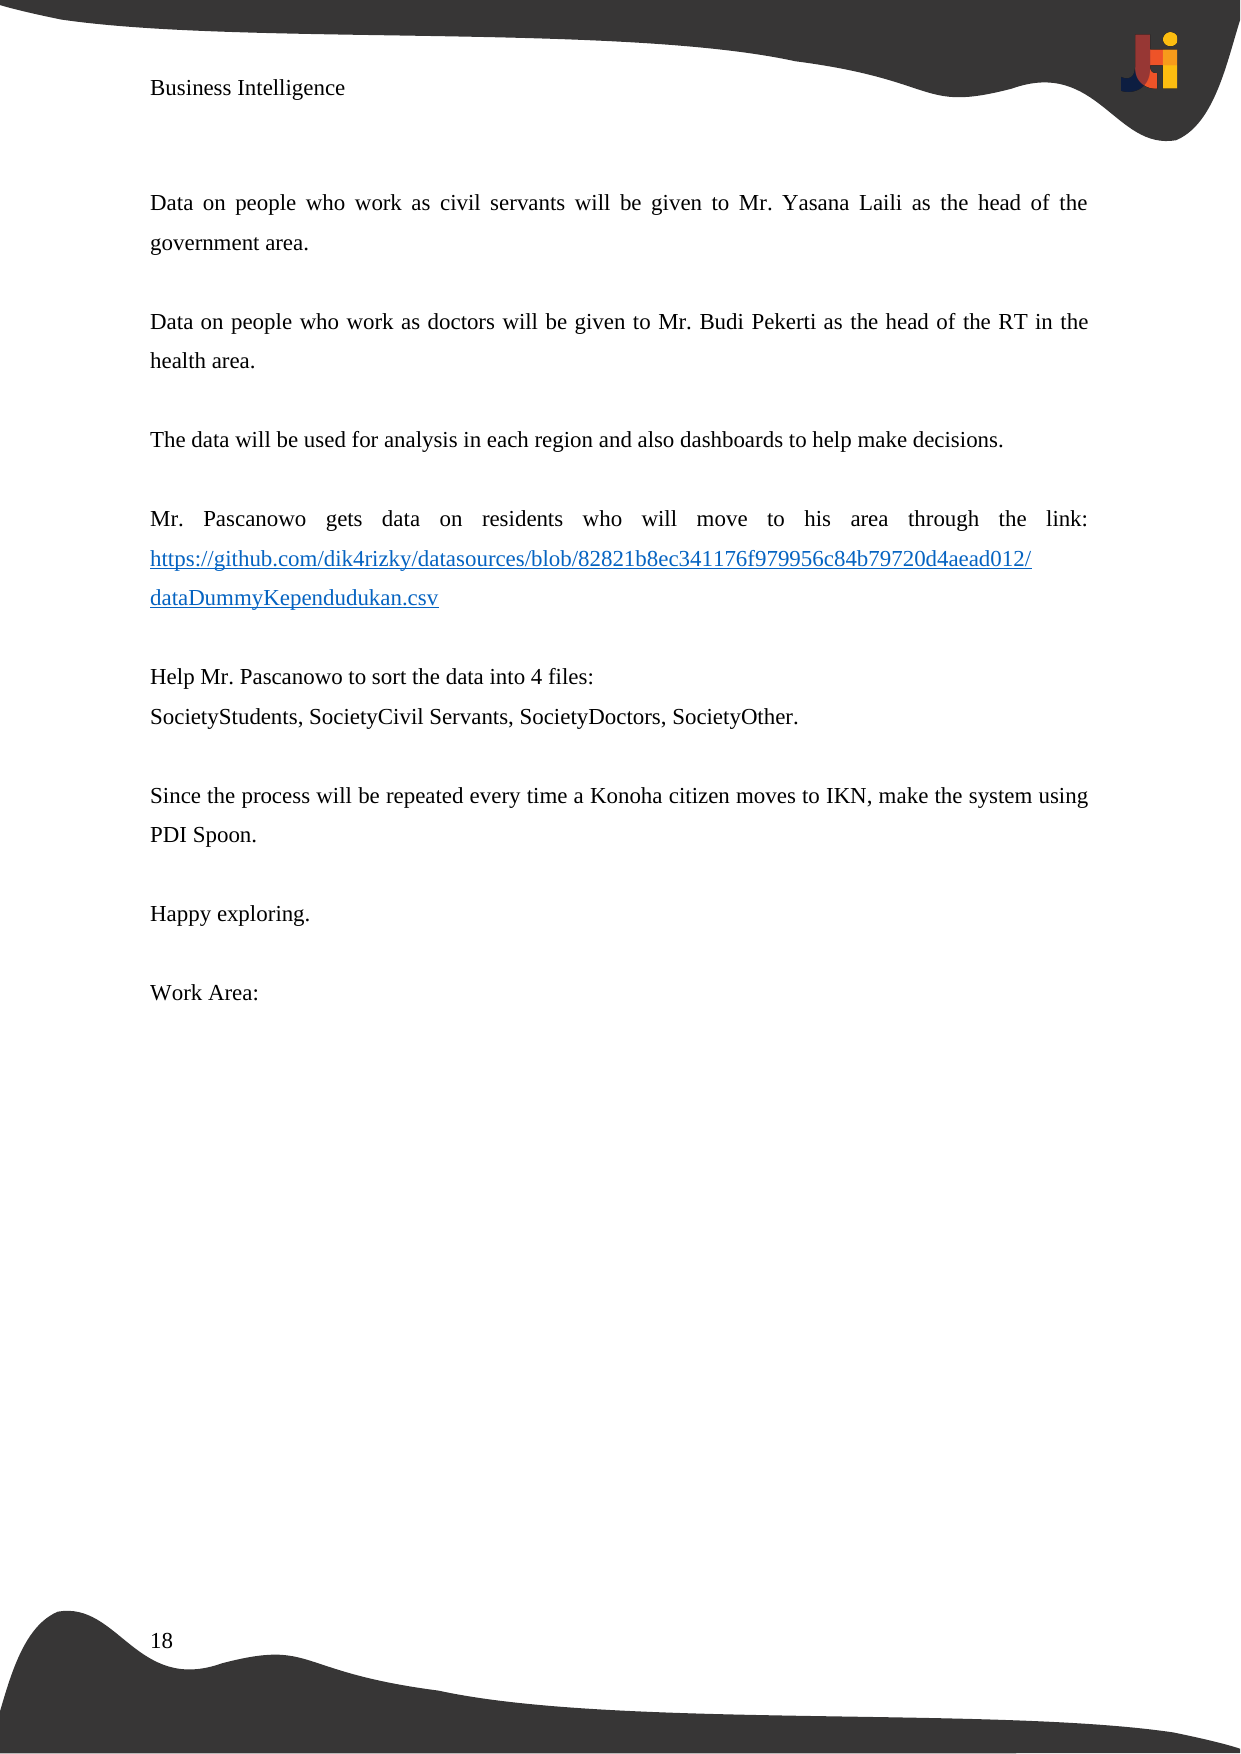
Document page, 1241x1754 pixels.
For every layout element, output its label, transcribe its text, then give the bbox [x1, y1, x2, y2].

text Data on people who work as doctors will be given to Mr. Budi Pekerti as the head of the RT in the health area. [150, 308, 1090, 374]
text Since the process will be repeated every time a Konoha citizen moves to IKN, make the system using PDI Spoon. [150, 782, 1090, 847]
text Data on people who work as civil servants will be given to Mr. Yasana Laili as the head of the government area. [150, 189, 1090, 255]
text SocietyStudents, SocietyCivil Servants, SocietyDoctors, SocietyOther. [150, 703, 1090, 729]
text The data will be used for analysis in each region and also dashboards to help make decisions. [150, 426, 1090, 453]
text Help Mr. Pascanowo to sort the data into 4 files: [150, 663, 1090, 689]
text Mr. Pascanowo gets data on residents who will move to his area through the link: https://github.com/dik4rizky/datasources/blob/82821b8ec341176f979956c84b79720d4aead012/dataDummyKependudukan.csv [150, 505, 1090, 611]
text Work Area: [150, 979, 1090, 1005]
picture [1121, 32, 1178, 92]
text Happy exploring. [150, 900, 1090, 926]
